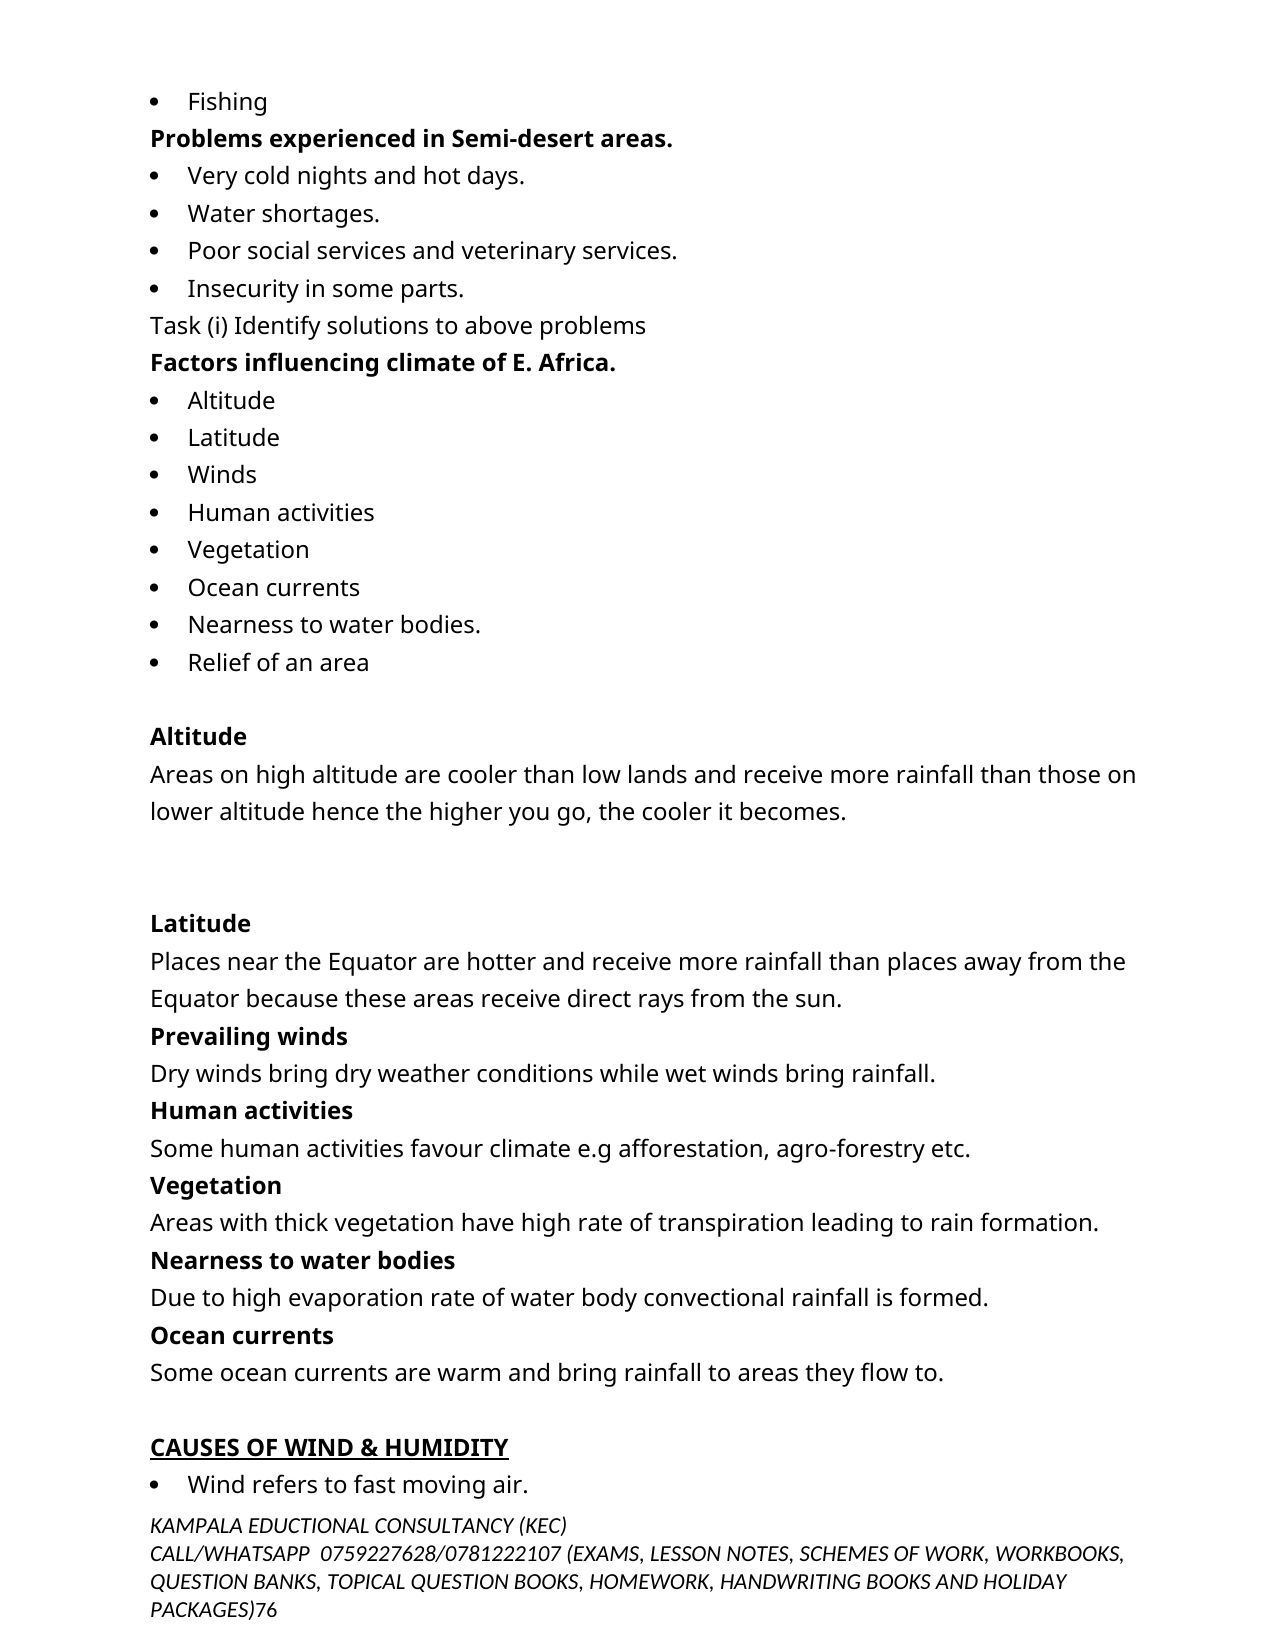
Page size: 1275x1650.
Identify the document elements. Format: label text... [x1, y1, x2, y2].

text Latitude [150, 907, 1172, 940]
list Fishing [150, 84, 1172, 117]
text Dry winds bring dry weather conditions while wet winds bring rainfall. [150, 1057, 1172, 1089]
list Winds [150, 458, 1172, 491]
text Problems experienced in Semi-desert areas. [150, 122, 1172, 154]
text Ocean currents [150, 1318, 1172, 1351]
list Human activities [150, 496, 1172, 528]
text Altitude [150, 720, 1172, 753]
text Human activities [150, 1094, 1172, 1127]
text Due to high evaporation rate of water body convectional rainfall is formed. [150, 1281, 1172, 1314]
list Altitude [150, 383, 1172, 416]
text Areas with thick vegetation have high rate of transpiration leading to rain formation. [150, 1206, 1172, 1239]
text Prevailing winds [150, 1019, 1172, 1052]
text Task (i) Identify solutions to above problems [150, 309, 1172, 341]
list Water shortages. [150, 197, 1172, 229]
list Insecurity in some parts. [150, 271, 1172, 304]
list Ocean currents [150, 571, 1172, 603]
text CAUSES OF WIND & HUMIDITY [150, 1431, 1172, 1463]
text Some human activities favour climate e.g afforestation, agro-forestry etc. [150, 1131, 1172, 1164]
text Some ocean currents are warm and bring rainfall to areas they flow to. [150, 1356, 1172, 1388]
list Relief of an area [150, 645, 1172, 678]
text Vegetation [150, 1169, 1172, 1201]
list Nearness to water bodies. [150, 608, 1172, 641]
list Vegetation [150, 533, 1172, 566]
list Very cold nights and hot days. [150, 159, 1172, 192]
list Wind refers to fast moving air. [150, 1468, 1172, 1501]
text Places near the Equator are hotter and receive more rainfall than places away from the Equator because these areas receive direct rays from the sun. [150, 944, 1172, 1014]
list Poor social services and veterinary services. [150, 234, 1172, 267]
text Factors influencing climate of E. Africa. [150, 346, 1172, 379]
text Areas on high altitude are cooler than low lands and receive more rainfall than those on lower altitude hence the higher you go, the cooler it becomes. [150, 757, 1172, 827]
list Latitude [150, 421, 1172, 453]
text Nearness to water bodies [150, 1244, 1172, 1276]
